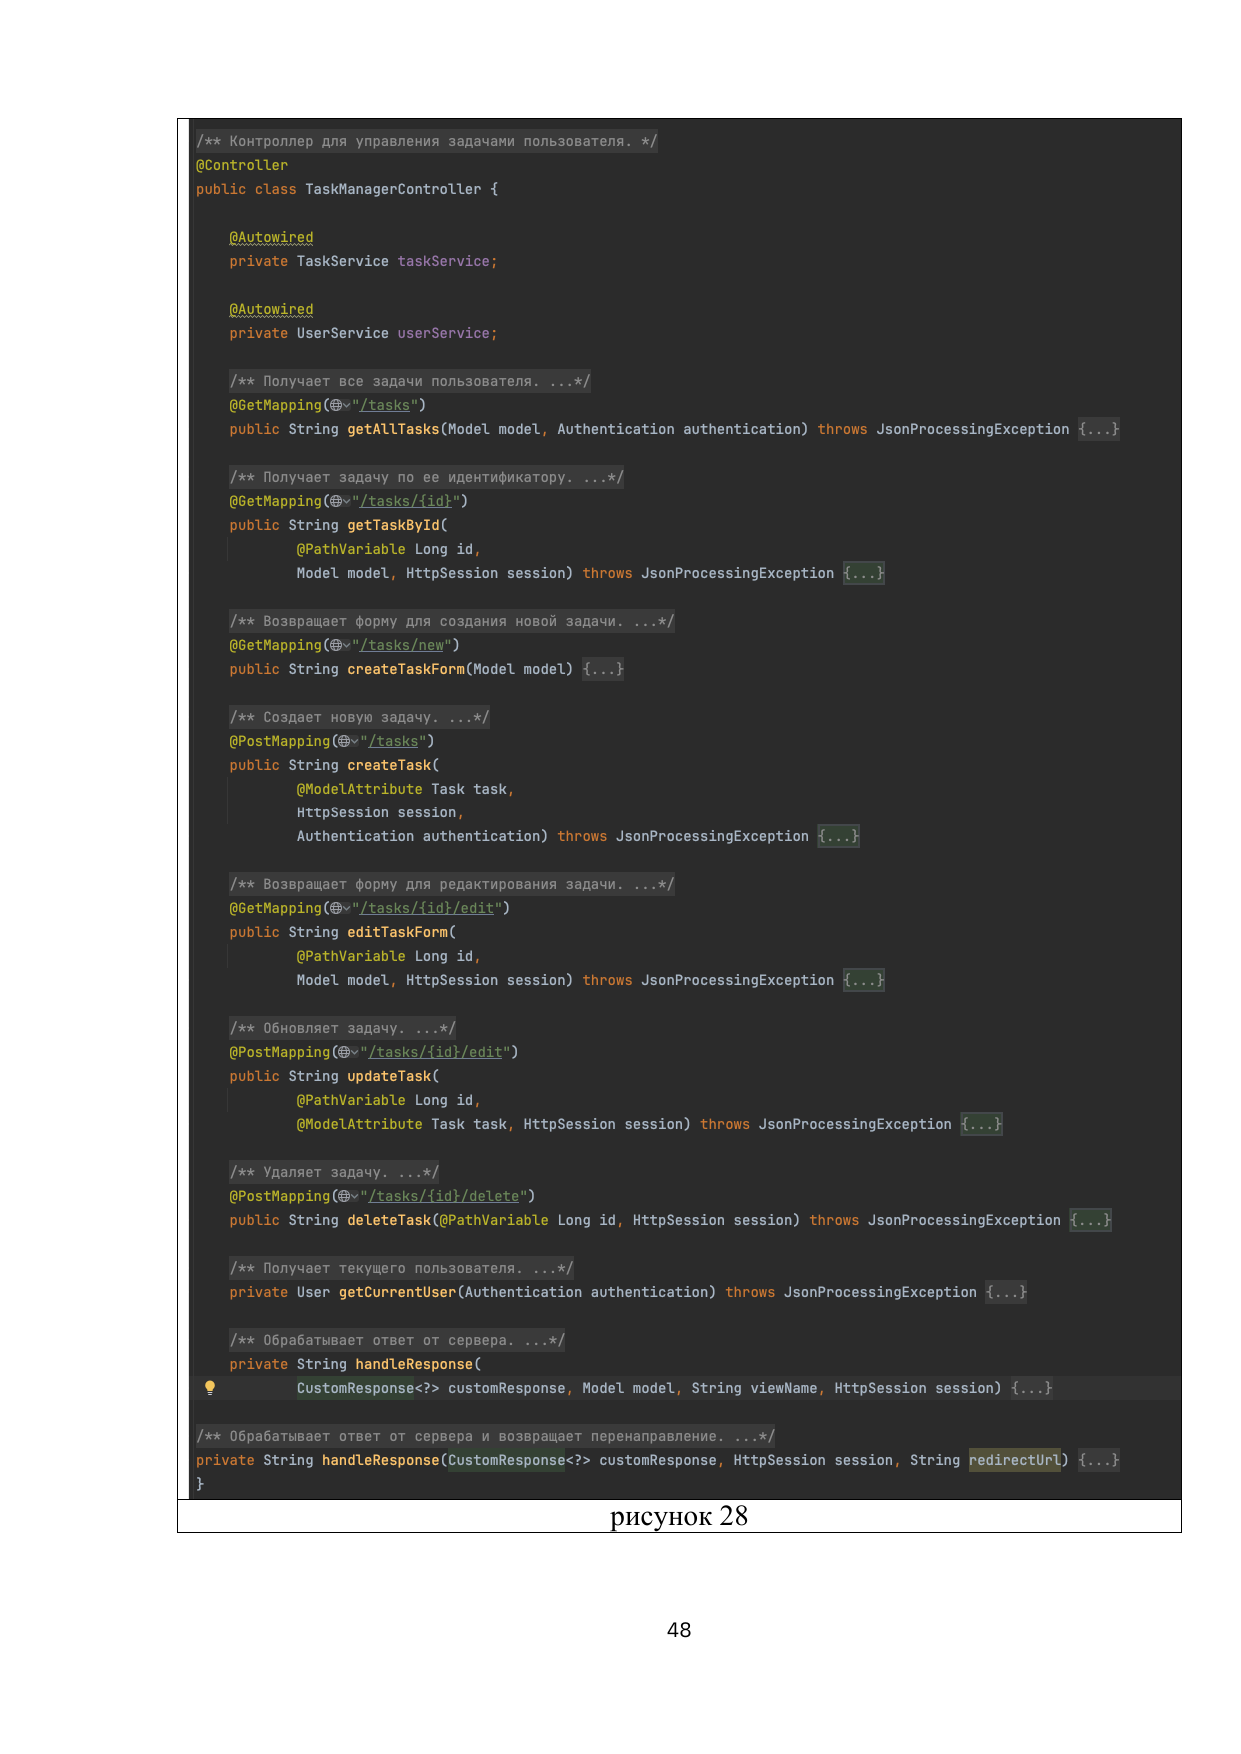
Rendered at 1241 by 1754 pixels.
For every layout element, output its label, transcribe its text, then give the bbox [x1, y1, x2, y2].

table_header [178, 119, 188, 1499]
picture [188, 119, 1182, 1499]
table_cell рисунок 28 [178, 1500, 1181, 1532]
